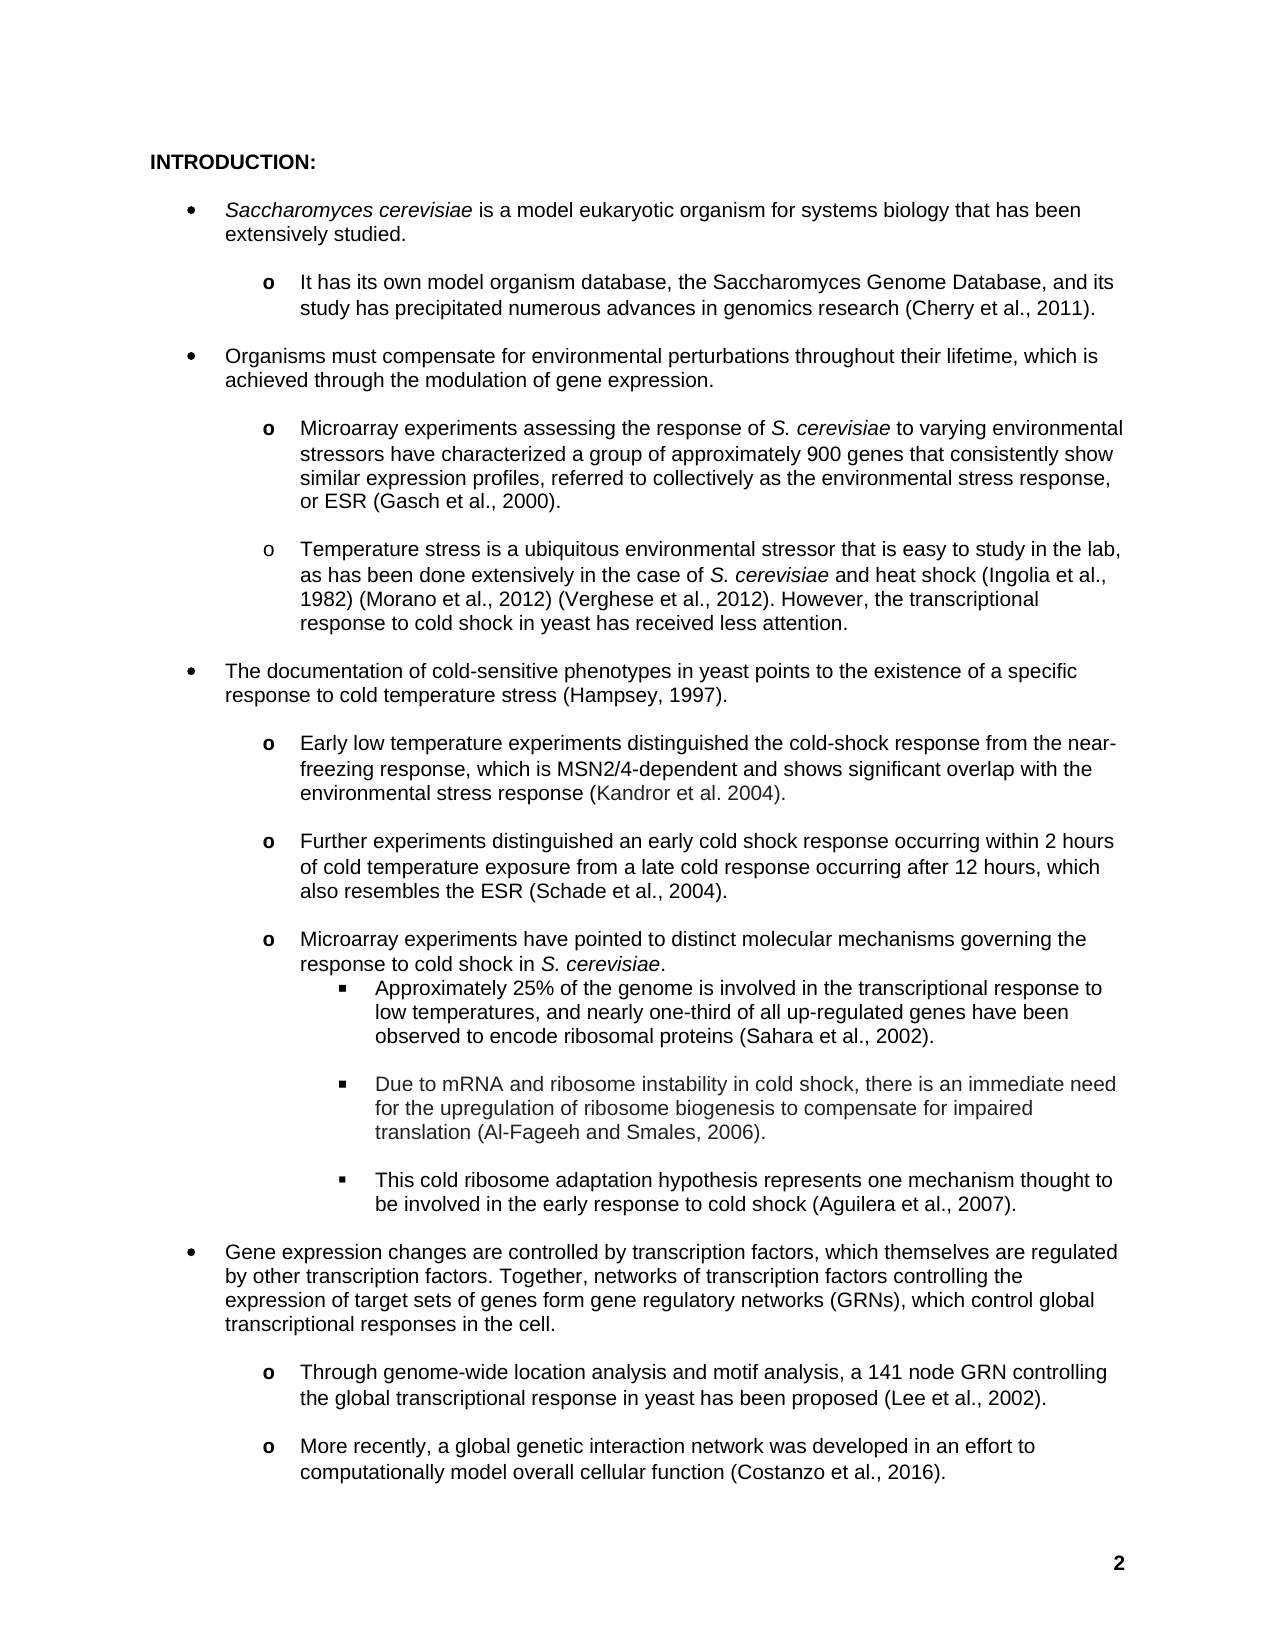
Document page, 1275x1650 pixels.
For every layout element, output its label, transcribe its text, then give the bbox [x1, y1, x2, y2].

list Microarray experiments have pointed to distinct molecular mechanisms governing the response to cold shock in S. cerevisiae. [262, 926, 1125, 976]
list Through genome-wide location analysis and motif analysis, a 141 node GRN controlling the global transcriptional response in yeast has been proposed (Lee et al., 2002). [262, 1360, 1125, 1410]
list More recently, a global genetic interaction network was developed in an effort to computationally model overall cellular function (Costanzo et al., 2016). [262, 1434, 1125, 1483]
list Due to mRNA and ribosome instability in cold shock, there is an immediate need for the upregulation of ribosome biogenesis to compensate for impaired translation (Al-Fageeh and Smales, 2006). [766, 1072, 1125, 1144]
list Further experiments distinguished an early cold shock response occurring within 2 hours of cold temperature exposure from a late cold response occurring after 12 hours, which also resembles the ESR (Schade et al., 2004). [262, 829, 1125, 902]
list Saccharomyces cerevisiae is a model eukaryotic organism for systems biology that has been extensively studied. [187, 198, 1125, 246]
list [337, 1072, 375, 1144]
list This cold ribosome adaptation hypothesis represents one mechanism thought to be involved in the early response to cold shock (Aguilera et al., 2007). [337, 1168, 1125, 1216]
list The documentation of cold-sensitive phenotypes in yeast points to the existence of a specific response to cold temperature stress (Hampsey, 1997). [187, 659, 1125, 707]
list Temperature stress is a ubiquitous environmental stressor that is easy to study in the lab, as has been done extensively in the case of S. cerevisiae and heat shock (Ingolia et al., 1982) (Morano et al., 2012) (Verghese et al., 2012). However, the transcriptional response to cold shock in yeast has received less attention. [262, 537, 1125, 635]
list Early low temperature experiments distinguished the cold-shock response from the near-freezing response, which is MSN2/4-dependent and shows significant overlap with the environmental stress response (Kandror et al. 2004). [262, 731, 1125, 805]
list Gene expression changes are controlled by transcription factors, which themselves are regulated by other transcription factors. Together, networks of transcription factors controlling the expression of target sets of genes form gene regulatory networks (GRNs), which control global transcriptional responses in the cell. [187, 1240, 1125, 1336]
list Microarray experiments assessing the response of S. cerevisiae to varying environmental stressors have characterized a group of approximately 900 genes that consistently show similar expression profiles, referred to collectively as the environmental stress response, or ESR (Gasch et al., 2000). [262, 416, 1125, 513]
list Approximately 25% of the genome is involved in the transcriptional response to low temperatures, and nearly one-third of all up-regulated genes have been observed to encode ribosomal proteins (Sahara et al., 2002). [337, 976, 1125, 1048]
list Organisms must compensate for environmental perturbations throughout their lifetime, which is achieved through the modulation of gene expression. [187, 344, 1125, 392]
list It has its own model organism database, the Saccharomyces Genome Database, and its study has precipitated numerous advances in genomics research (Cherry et al., 2011). [262, 270, 1125, 320]
text INTRODUCTION: [150, 150, 1125, 174]
